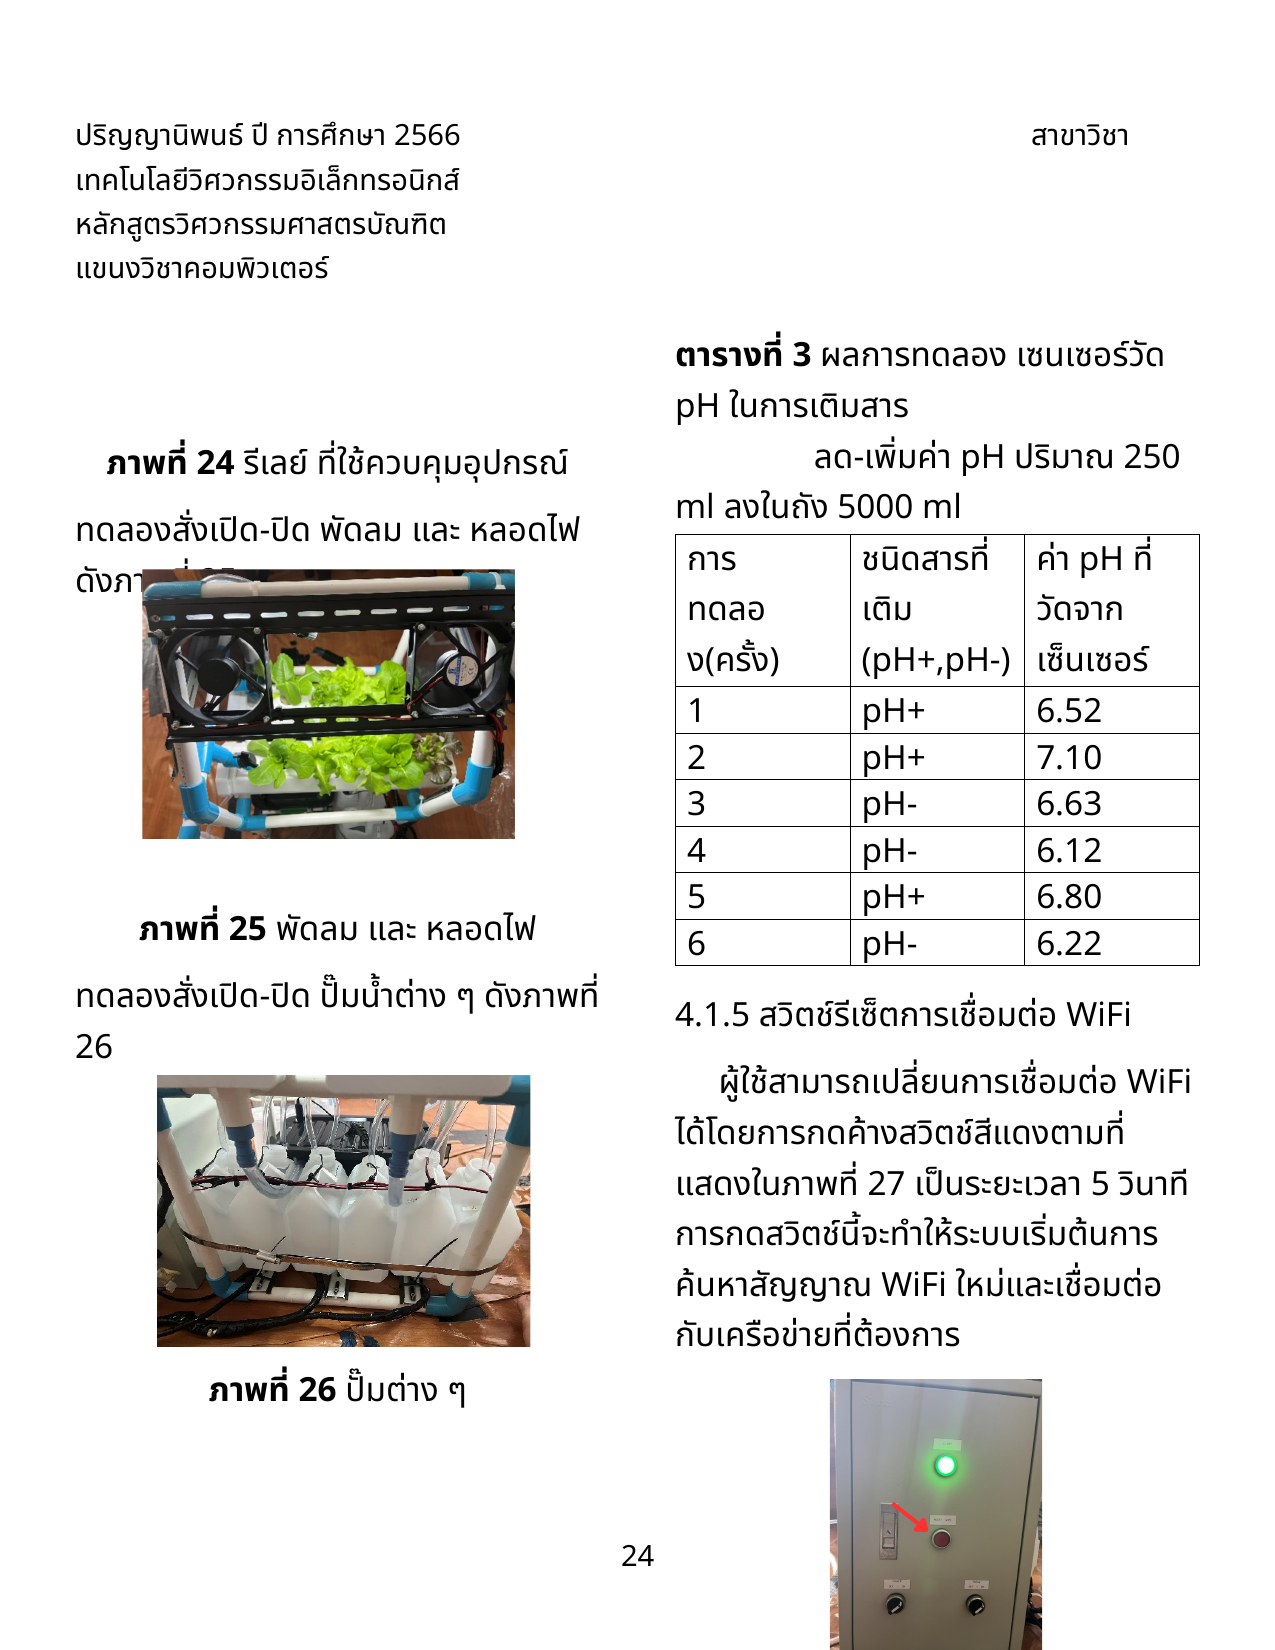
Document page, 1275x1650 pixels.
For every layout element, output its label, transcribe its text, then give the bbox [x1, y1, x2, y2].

table_cell pH+ [851, 873, 1024, 918]
text ภาพที่ 26 ปั๊มต่าง ๆ [75, 1366, 600, 1416]
table_cell 6.52 [1025, 687, 1199, 733]
table_cell pH- [851, 920, 1024, 965]
table_header การทดลอง(ครั้ง) [676, 535, 850, 686]
table_cell 3 [676, 780, 850, 826]
table_cell 1 [676, 687, 850, 733]
text ทดลองสั่งเปิด-ปิด พัดลม และ หลอดไฟ ดังภาพที่ 25 [75, 506, 600, 607]
table_cell 6.63​ [1025, 780, 1199, 826]
table_cell 2 [676, 734, 850, 779]
text ภาพที่ 24 รีเลย์ ที่ใช้ควบคุมอุปกรณ์ [75, 439, 600, 489]
picture [157, 1075, 531, 1347]
text ผู้ใช้สามารถเปลี่ยนการเชื่อมต่อ WiFi ได้โดยการกดค้างสวิตช์สีแดงตามที่แสดงในภาพที่ 27 เป็นระยะเวลา 5 วินาที การกดสวิตช์นี้จะทำให้ระบบเริ่มต้นการค้นหาสัญญาณ WiFi ใหม่และเชื่อมต่อกับเครือข่ายที่ต้องการ [675, 1058, 1200, 1361]
text ภาพที่ 25 พัดลม และ หลอดไฟ [75, 905, 600, 955]
text 4.1.5 สวิตช์รีเซ็ตการเชื่อมต่อ WiFi [675, 991, 1200, 1042]
table_cell pH- [851, 780, 1024, 826]
table_cell 4 [676, 827, 850, 872]
table_cell 6 [676, 920, 850, 965]
picture [829, 1379, 1043, 1650]
text ลด-เพิ่มค่า pH ปริมาณ 250 ml ลงในถัง 5000 ml [675, 432, 1200, 534]
table_cell pH+ [851, 734, 1024, 779]
table_header ค่า pH ที่วัดจากเซ็นเซอร์​ [1025, 535, 1199, 686]
table_cell 5 [676, 873, 850, 918]
table_cell pH- [851, 827, 1024, 872]
table_cell 7.10 [1025, 734, 1199, 779]
text ตารางที่ 3 ผลการทดลอง เซนเซอร์วัด pH ในการเติมสาร [675, 331, 1200, 432]
text ทดลองสั่งเปิด-ปิด ปั๊มน้ำต่าง ๆ ดังภาพที่ 26 [75, 972, 600, 1068]
table_cell 6.12 [1025, 827, 1199, 872]
table_cell 6.22 [1025, 920, 1199, 965]
table_header ชนิดสารที่เติม (pH+,pH-) [851, 535, 1024, 686]
table_cell 6.80 [1025, 873, 1199, 918]
table_cell pH+ [851, 687, 1024, 733]
picture [143, 570, 515, 839]
